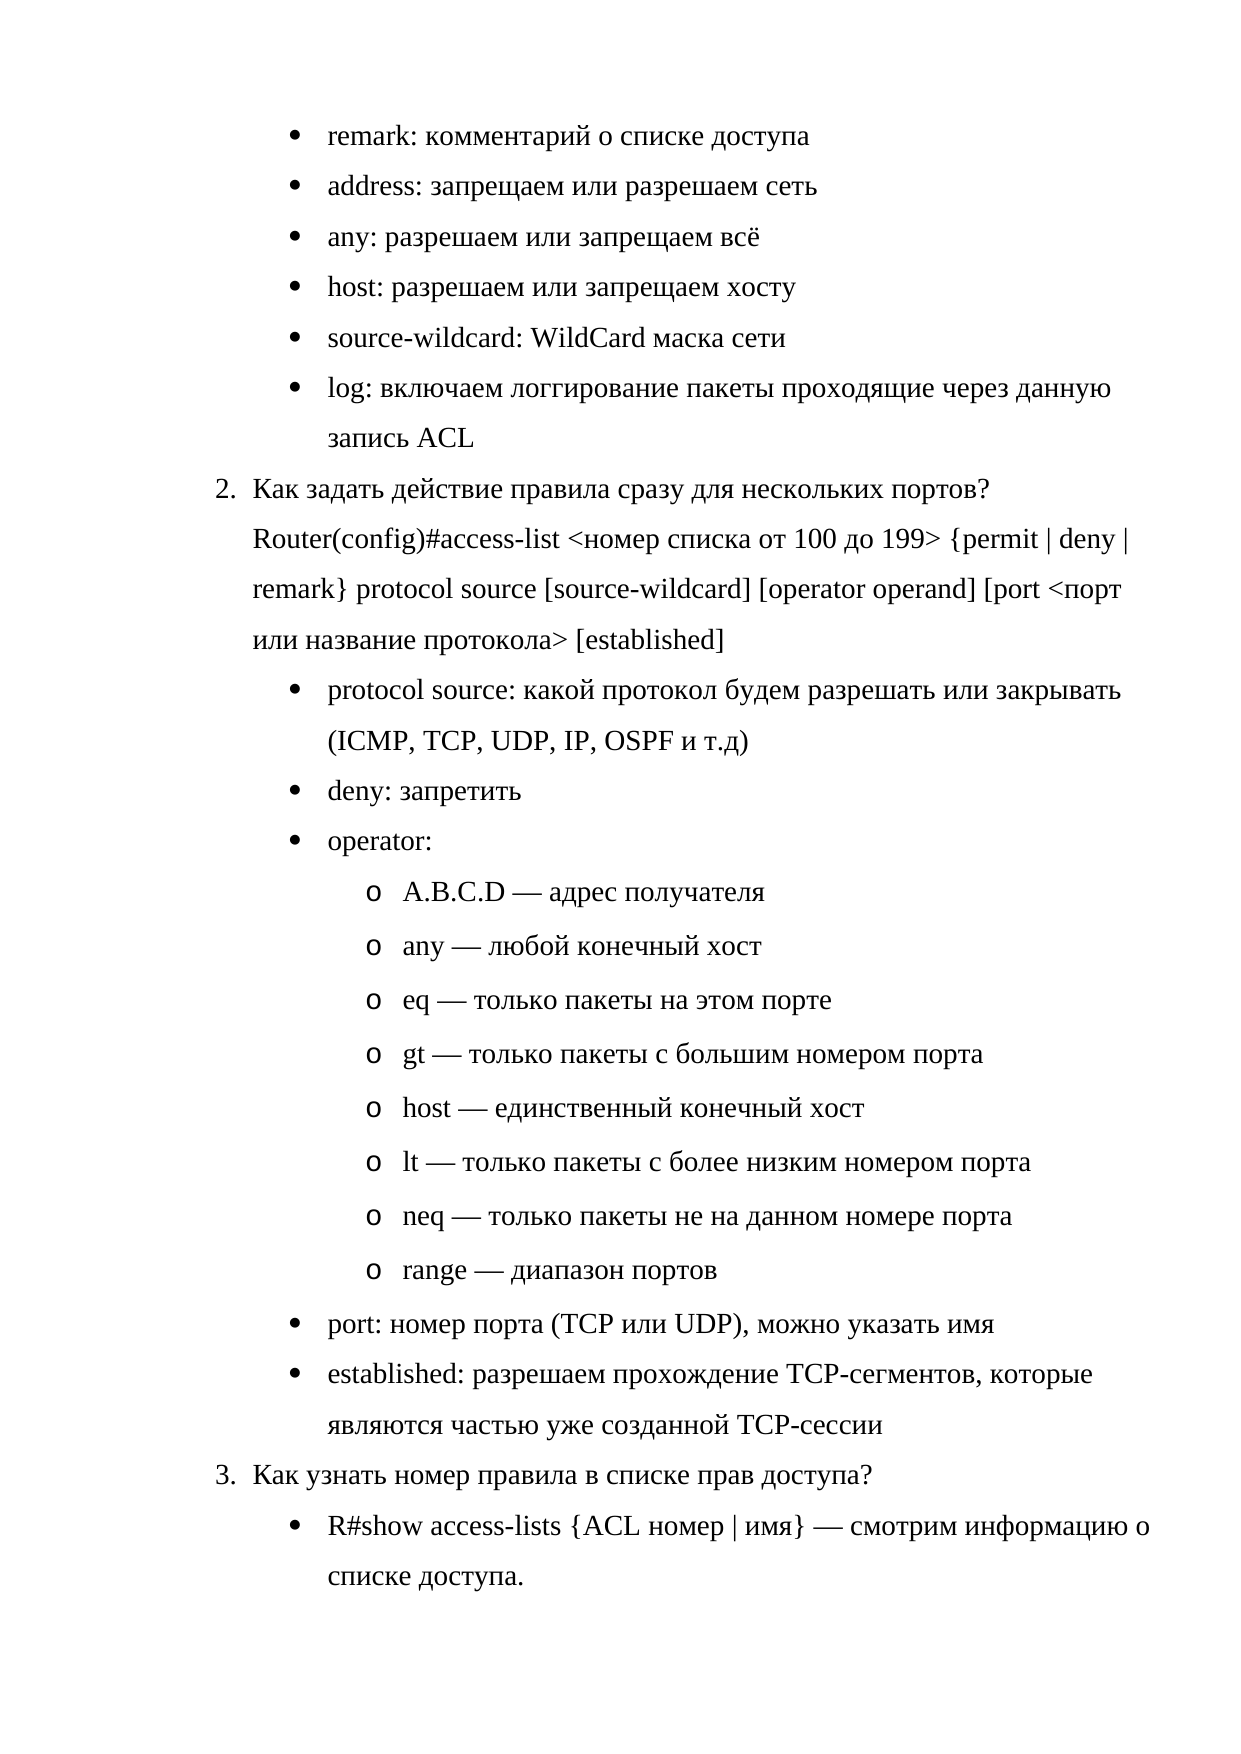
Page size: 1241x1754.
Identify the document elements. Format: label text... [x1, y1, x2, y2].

list log: включаем логгирование пакеты проходящие через данную запись ACL [290, 370, 1152, 454]
list neq — только пакеты не на данном номере порта [365, 1198, 1152, 1234]
list host: разрешаем или запрещаем хосту [290, 269, 1152, 303]
list source-wildcard: WildCard маска сети [290, 320, 1152, 353]
list established: разрешаем прохождение TCP-сегментов, которые являются частью уже созданной TCP-сессии [290, 1357, 1152, 1441]
list R#show access-lists {ACL номер | имя} — смотрим информацию о списке доступа. [290, 1508, 1152, 1592]
list Как задать действие правила сразу для нескольких портов? [215, 471, 1152, 504]
list remark: комментарий о списке доступа [290, 118, 1152, 152]
list host — единственный конечный хост [365, 1090, 1152, 1126]
list Router(config)#access-list <номер списка от 100 до 199> {permit | deny | remark} protocol source [source-wildcard] [operator operand] [port <порт или название протокола> [established] [252, 521, 1152, 655]
list lt — только пакеты с более низким номером порта [365, 1144, 1152, 1180]
list address: запрещаем или разрешаем сеть [290, 168, 1152, 202]
list range — диапазон портов [365, 1252, 1152, 1288]
list A.B.C.D — адрес получателя [365, 874, 1152, 910]
list eq — только пакеты на этом порте [365, 982, 1152, 1018]
list any — любой конечный хост [365, 928, 1152, 964]
list operator: [290, 823, 1152, 857]
list any: разрешаем или запрещаем всё [290, 219, 1152, 253]
list protocol source: какой протокол будем разрешать или закрывать (ICMP, TCP, UDP, IP, OSPF и т.д) [290, 672, 1152, 756]
list Как узнать номер правила в списке прав доступа? [215, 1457, 1152, 1491]
list port: номер порта (TCP или UDP), можно указать имя [290, 1306, 1152, 1340]
list gt — только пакеты с большим номером порта [365, 1036, 1152, 1072]
list deny: запретить [290, 773, 1152, 807]
